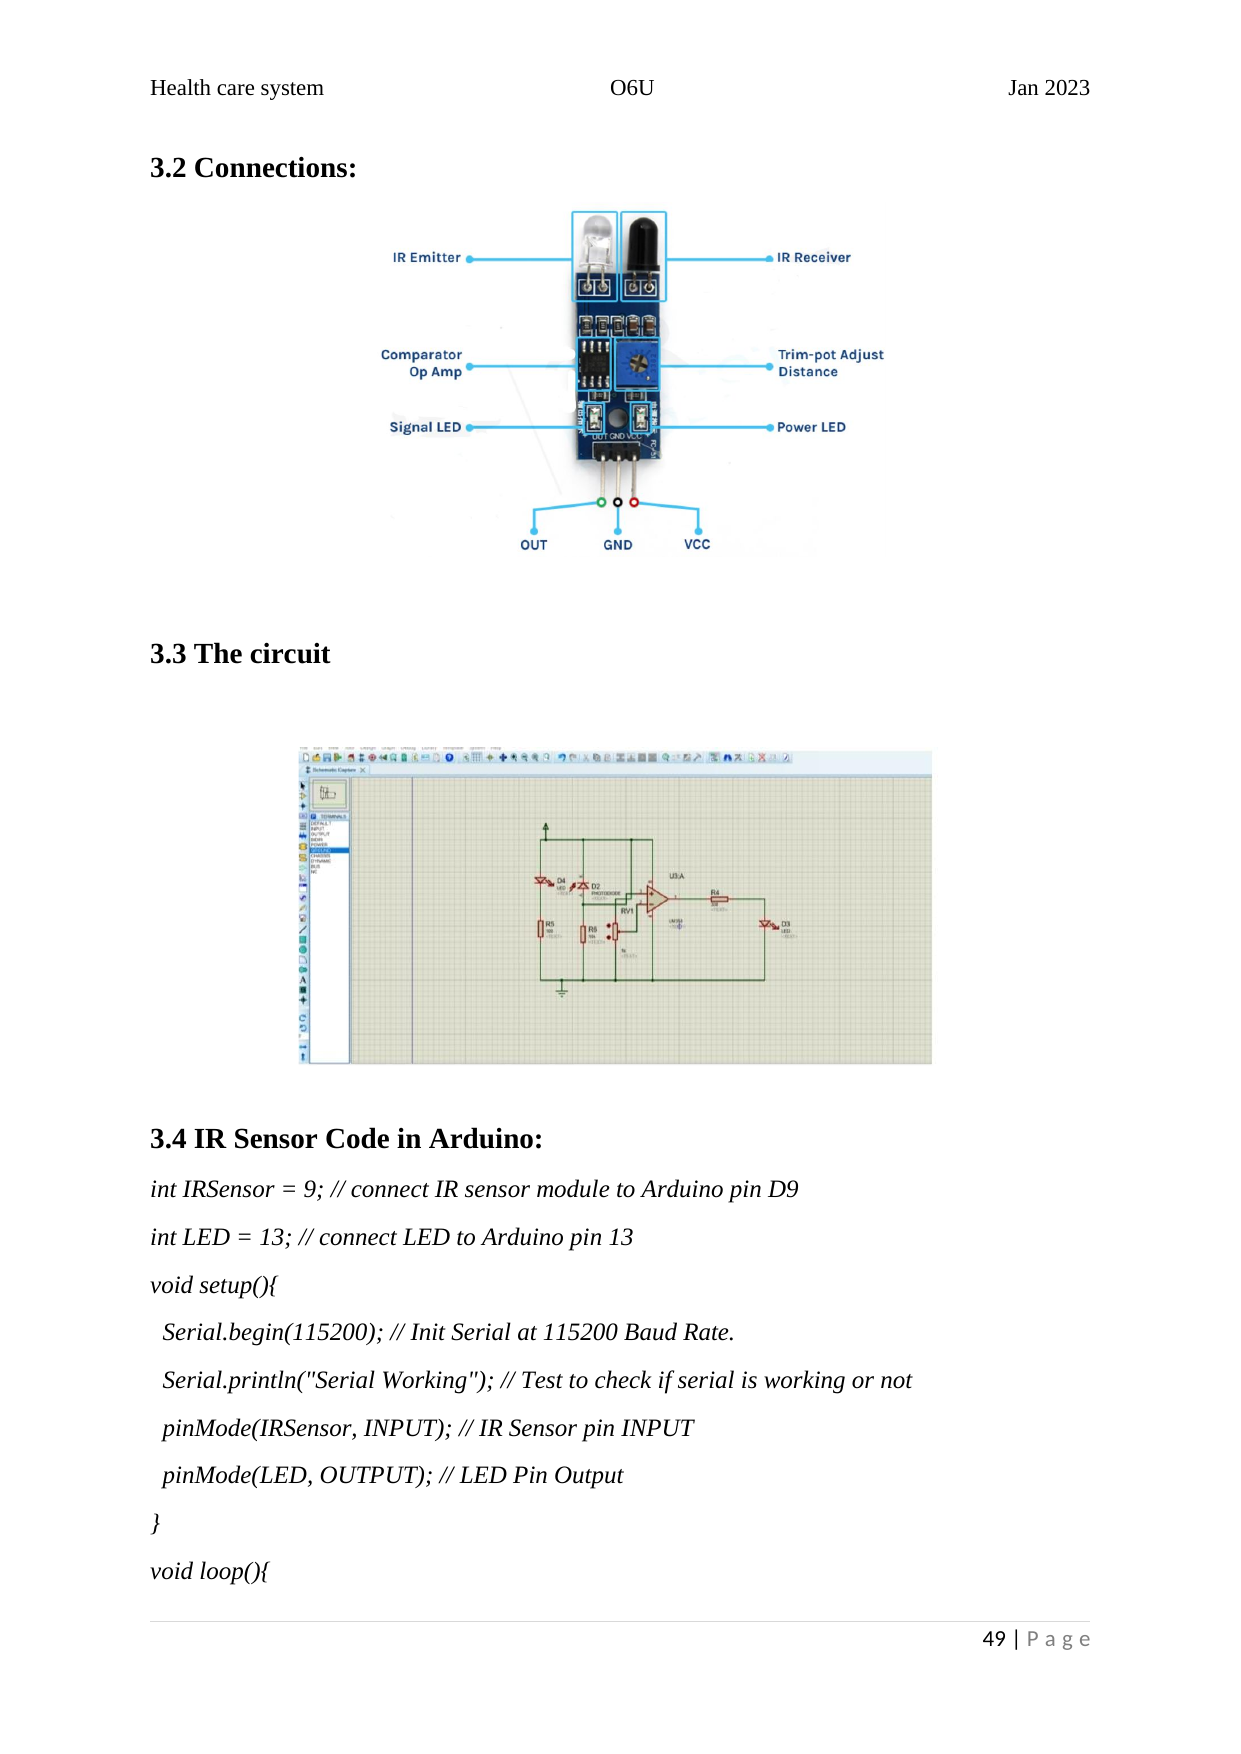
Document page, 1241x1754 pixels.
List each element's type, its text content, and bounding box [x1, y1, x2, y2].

text pinMode(LED, OUTPUT); // LED Pin Output [150, 1461, 1090, 1489]
text Serial.begin(115200); // Init Serial at 115200 Baud Rate. [150, 1317, 1090, 1346]
text 3.3 The circuit [150, 636, 1090, 669]
text 3.4 IR Sensor Code in Arduino: [150, 1121, 1090, 1155]
text void loop(){ [150, 1556, 1090, 1585]
text Serial.println("Serial Working"); // Test to check if serial is working or not [150, 1365, 1090, 1394]
text } [150, 1508, 1090, 1537]
text void setup(){ [150, 1270, 1090, 1298]
text 3.2 Connections: [150, 150, 1090, 183]
picture [298, 747, 942, 1066]
text pinMode(IRSensor, INPUT); // IR Sensor pin INPUT [150, 1413, 1090, 1442]
text int LED = 13; // connect LED to Arduino pin 13 [150, 1222, 1090, 1251]
picture [354, 202, 886, 557]
text int IRSensor = 9; // connect IR sensor module to Arduino pin D9 [150, 1174, 1090, 1203]
